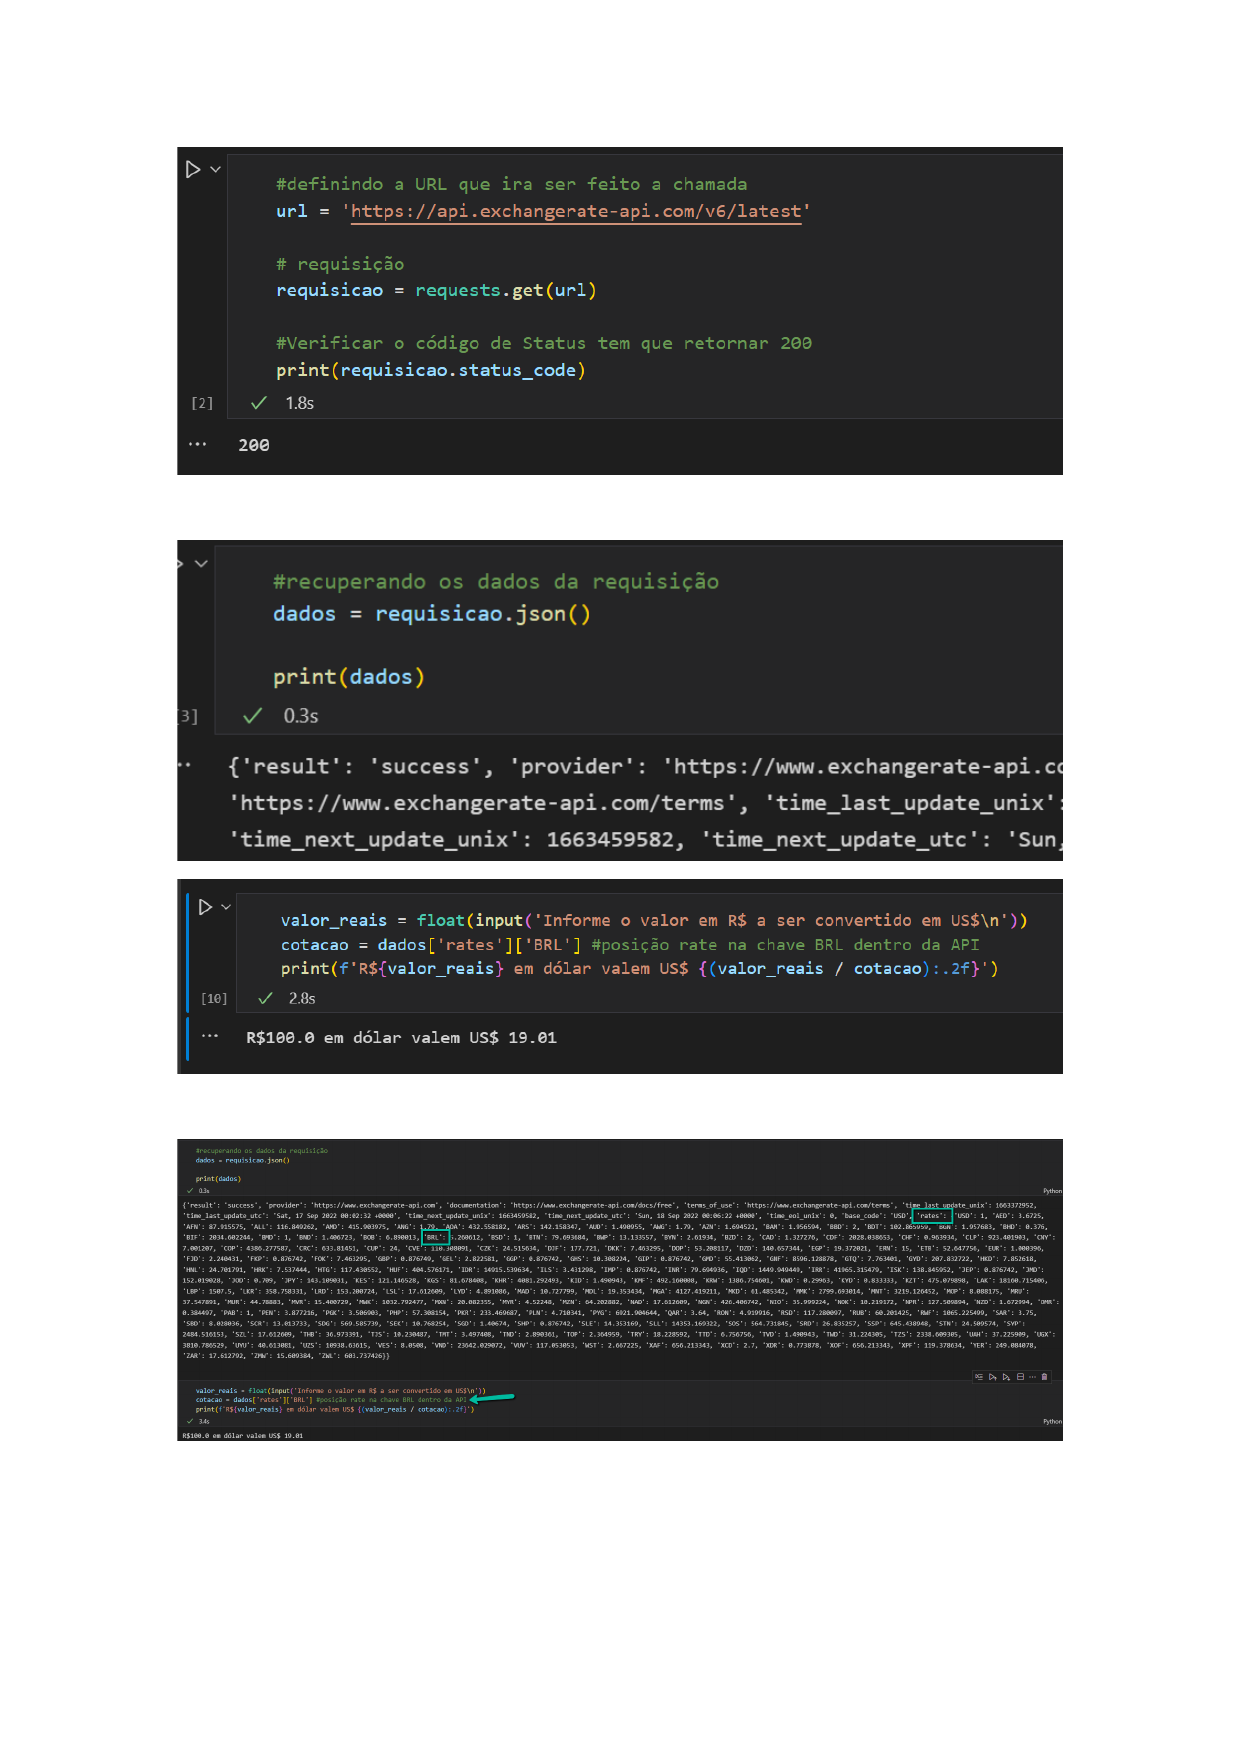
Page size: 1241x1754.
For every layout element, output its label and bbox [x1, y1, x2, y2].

picture [177, 147, 1063, 475]
picture [177, 1139, 1063, 1441]
picture [177, 879, 1063, 1074]
picture [177, 540, 1063, 861]
